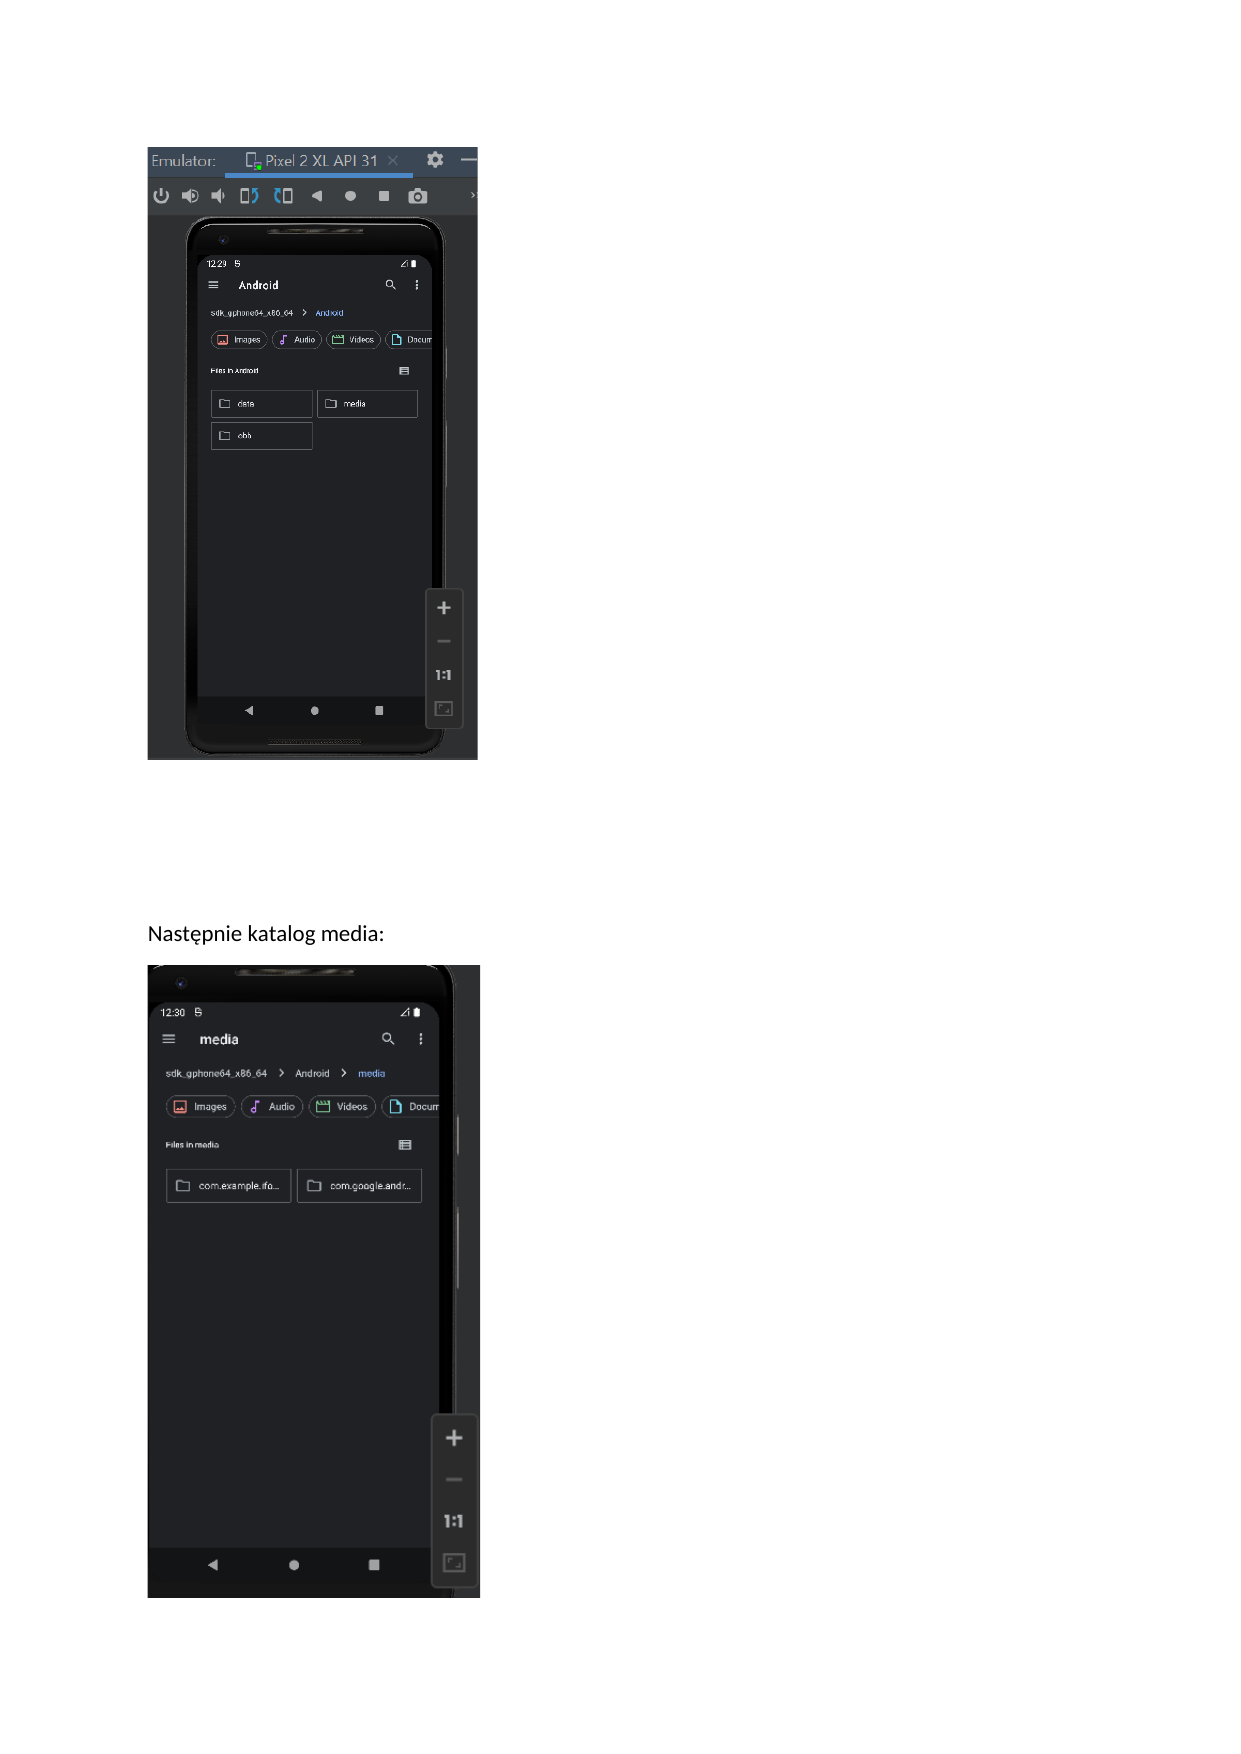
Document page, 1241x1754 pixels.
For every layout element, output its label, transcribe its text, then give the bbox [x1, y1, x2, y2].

picture [147, 147, 478, 760]
text Następnie katalog media: [148, 919, 1093, 947]
picture [147, 965, 481, 1598]
